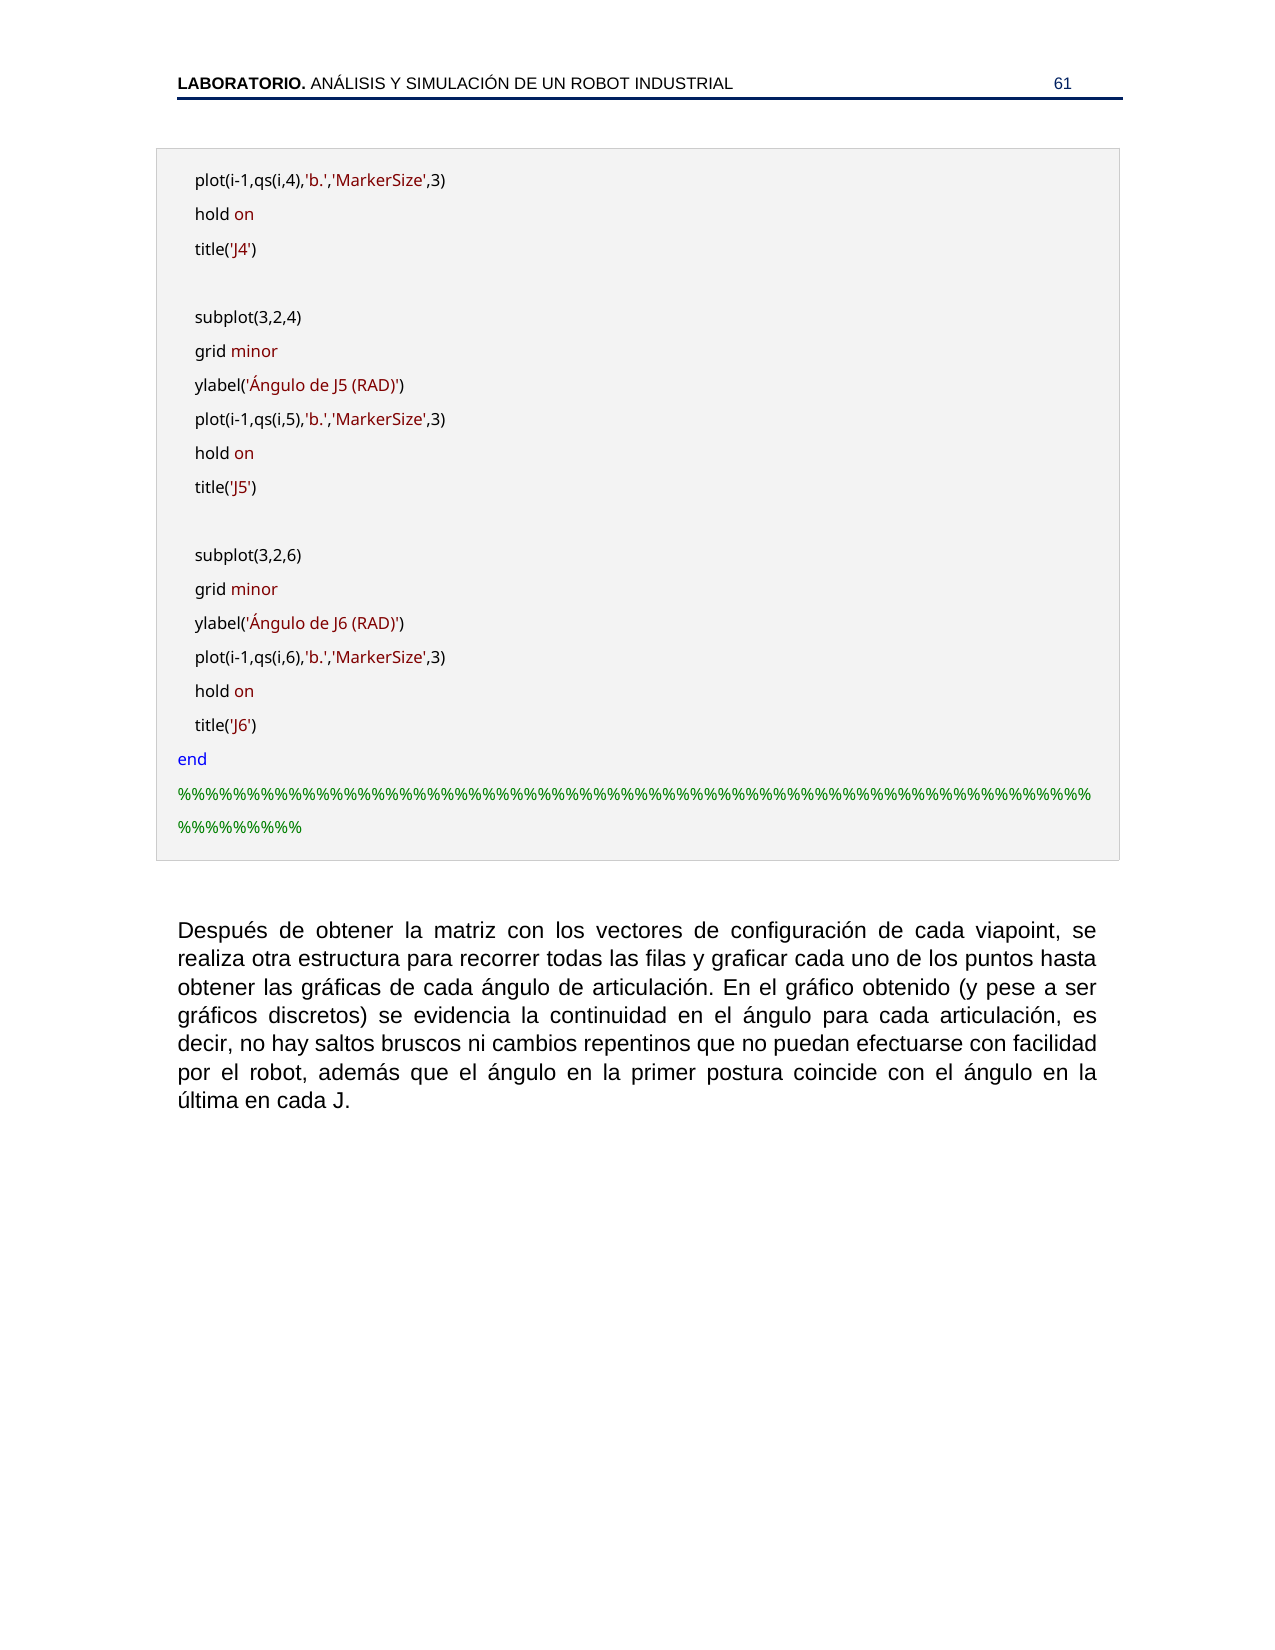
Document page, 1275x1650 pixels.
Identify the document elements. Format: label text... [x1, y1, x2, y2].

text Después de obtener la matriz con los vectores de configuración de cada viapoint, se realiza otra estructura para recorrer todas las filas y graficar cada uno de los puntos hasta obtener las gráficas de cada ángulo de articulación. En el gráfico obtenido (y pese a ser gráficos discretos) se evidencia la continuidad en el ángulo para cada articulación, es decir, no hay saltos bruscos ni cambios repentinos que no puedan efectuarse con facilidad por el robot, además que el ángulo en la primer postura coincide con el ángulo en la última en cada J. [177, 917, 1098, 1114]
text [157, 149, 1119, 860]
